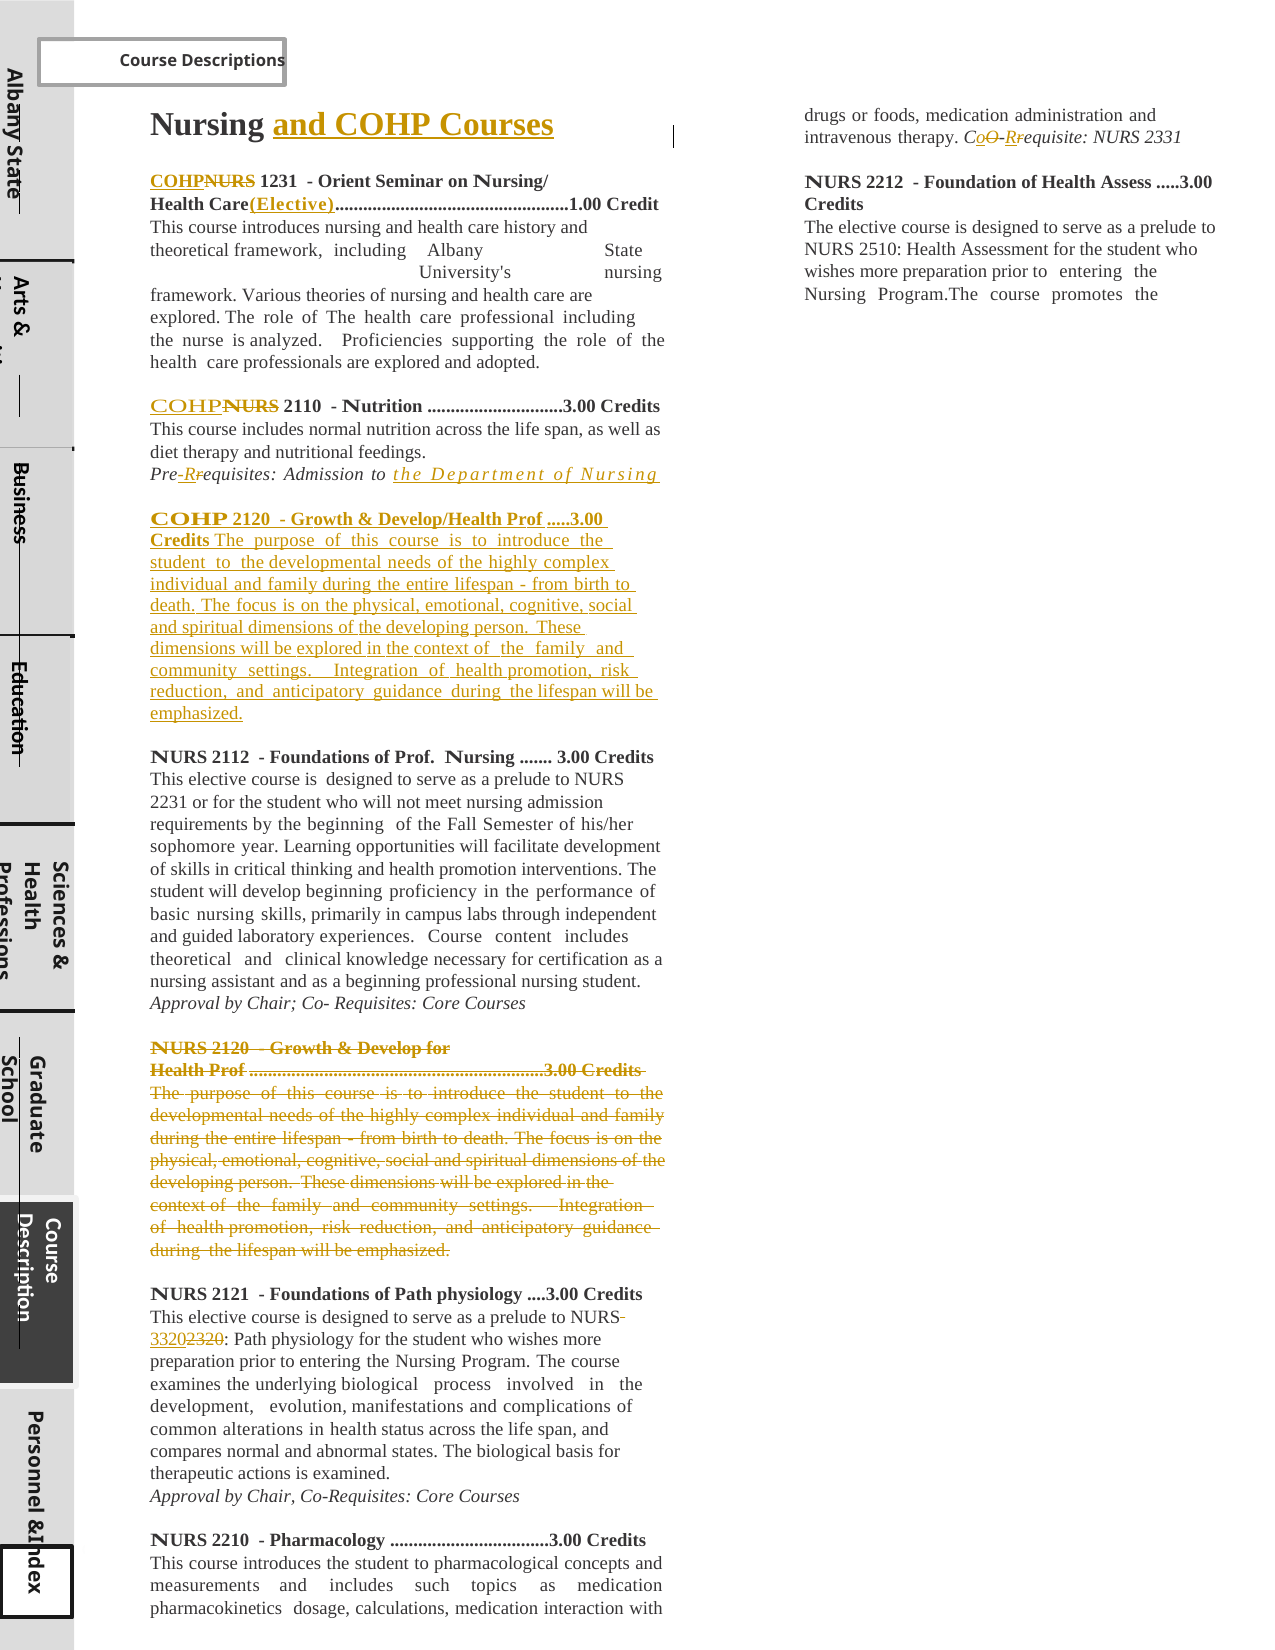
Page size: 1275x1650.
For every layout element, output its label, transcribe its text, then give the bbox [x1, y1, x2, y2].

text Health Care..................................................1.00 Credit [150, 193, 666, 214]
text Course Descriptions [119, 50, 1212, 70]
text Approval by Chair; Co- Requisites: Core Courses [150, 992, 662, 1014]
text Approval by Chair, Co-Requisites: Core Courses [150, 1485, 662, 1506]
text Preequisites: Admission to [150, 463, 667, 485]
text The elective course is designed to serve as a prelude to NURS 2510: Health Assessment for the student who wishes more preparation prior to entering the Nursing Program.The course promotes the [804, 216, 1216, 304]
text 1231 - Orient Seminar on Nursing/ [150, 170, 662, 192]
text This course introduces nursing and health care history and theoretical framework, including Albany State University's nursing framework. Various theories of nursing and health care are explored. The role of The health care professional including the nurse is analyzed. Proficiencies supporting the role of the health care professionals are explored and adopted. [150, 216, 666, 372]
text NURS 2121 - Foundations of Path physiology ....3.00 Credits This elective course is designed to serve as a prelude to NURS: Path physiology for the student who wishes more preparation prior to entering the Nursing Program. The course examines the underlying biological process involved in the development, evolution, manifestations and complications of common alterations in health status across the life span, and compares normal and abnormal states. The biological basis for therapeutic actions is examined. [150, 1283, 666, 1484]
text Nursing [150, 104, 662, 142]
text 2110 - Nutrition .............................3.00 Credits This course includes normal nutrition across the life span, as well as diet therapy and nutritional feedings. [150, 395, 664, 462]
text NURS 2112 - Foundations of Prof. Nursing ....... 3.00 Credits This elective course is designed to serve as a prelude to NURS 2231 or for the student who will not meet nursing admission requirements by the beginning of the Fall Semester of his/her sophomore year. Learning opportunities will facilitate development of skills in critical thinking and health promotion interventions. The student will develop beginning proficiency in the performance of basic nursing skills, primarily in campus labs through independent and guided laboratory experiences. Course content includes theoretical and clinical knowledge necessary for certification as a nursing assistant and as a beginning professional nursing student. [150, 746, 666, 991]
text NURS 2212 - Foundation of Health Assess .....3.00 Credits [804, 171, 1216, 215]
text NURS 2210 - Pharmacology ..................................3.00 Credits This course introduces the student to pharmacological concepts and measurements and includes such topics as medication pharmacokinetics dosage, calculations, medication interaction with drugs or foods, medication administration and intravenous therapy. C-equisite: NURS 2331 [150, 1529, 666, 1618]
